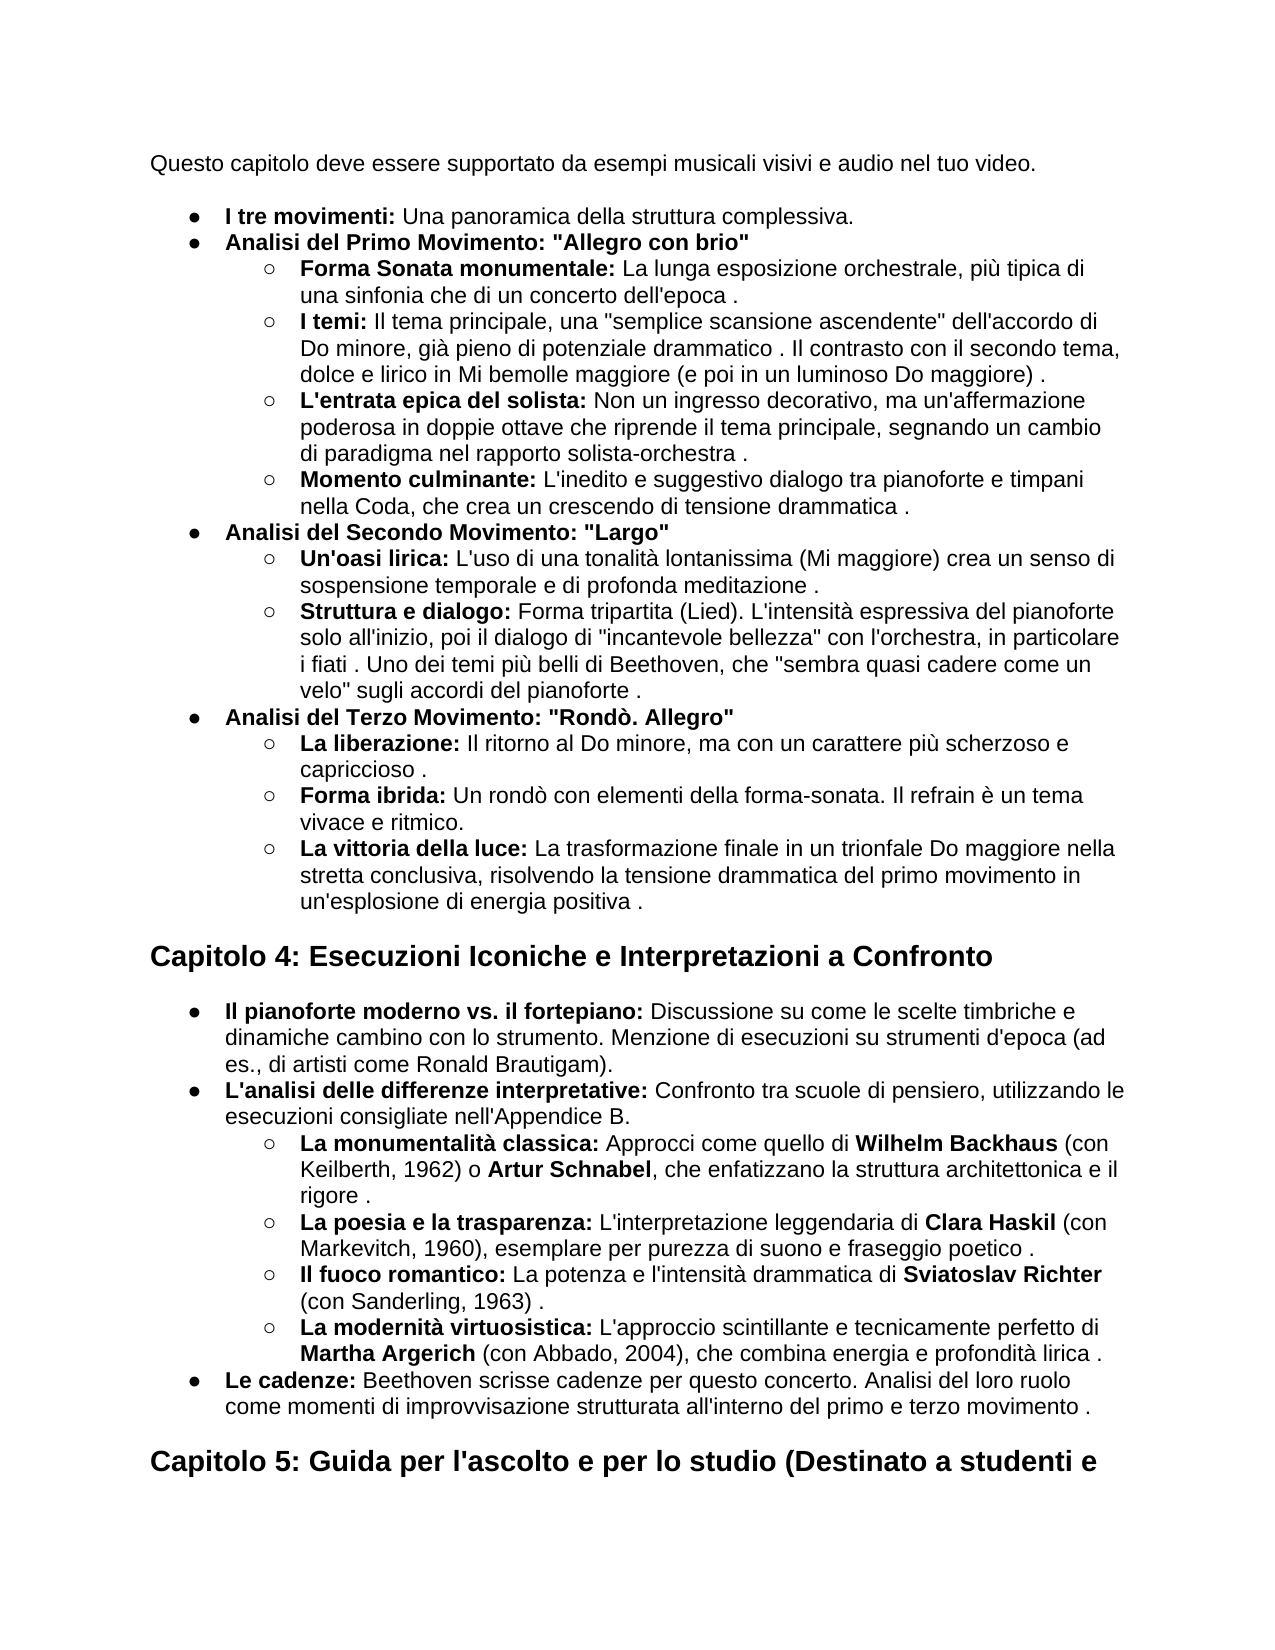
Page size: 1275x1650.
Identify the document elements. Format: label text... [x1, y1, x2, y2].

list Un'oasi lirica: L'uso di una tonalità lontanissima (Mi maggiore) crea un senso di sospensione temporale e di profonda meditazione . [262, 545, 1125, 598]
list Momento culminante: L'inedito e suggestivo dialogo tra pianoforte e timpani nella Coda, che crea un crescendo di tensione drammatica . [262, 466, 1125, 519]
list Forma ibrida: Un rondò con elementi della forma-sonata. Il refrain è un tema vivace e ritmico. [262, 782, 1125, 835]
list Il pianoforte moderno vs. il fortepiano: Discussione su come le scelte timbriche e dinamiche cambino con lo strumento. Menzione di esecuzioni su strumenti d'epoca (ad es., di artisti come Ronald Brautigam). [187, 998, 1125, 1077]
list Analisi del Primo Movimento: "Allegro con brio" [187, 229, 1125, 255]
list Forma Sonata monumentale: La lunga esposizione orchestrale, più tipica di una sinfonia che di un concerto dell'epoca . [262, 255, 1125, 308]
subtitle Capitolo 4: Esecuzioni Iconiche e Interpretazioni a Confronto [150, 939, 1125, 973]
list L'analisi delle differenze interpretative: Confronto tra scuole di pensiero, utilizzando le esecuzioni consigliate nell'Appendice B. [187, 1077, 1125, 1129]
list Analisi del Secondo Movimento: "Largo" [187, 519, 1125, 545]
list I temi: Il tema principale, una "semplice scansione ascendente" dell'accordo di Do minore, già pieno di potenziale drammatico . Il contrasto con il secondo tema, dolce e lirico in Mi bemolle maggiore (e poi in un luminoso Do maggiore) . [262, 308, 1125, 387]
list La vittoria della luce: La trasformazione finale in un trionfale Do maggiore nella stretta conclusiva, risolvendo la tensione drammatica del primo movimento in un'esplosione di energia positiva . [262, 835, 1125, 914]
list Il fuoco romantico: La potenza e l'intensità drammatica di Sviatoslav Richter (con Sanderling, 1963) . [262, 1261, 1125, 1314]
list Le cadenze: Beethoven scrisse cadenze per questo concerto. Analisi del loro ruolo come momenti di improvvisazione strutturata all'interno del primo e terzo movimento . [187, 1367, 1125, 1419]
list La poesia e la trasparenza: L'interpretazione leggendaria di Clara Haskil (con Markevitch, 1960), esemplare per purezza di suono e fraseggio poetico . [262, 1209, 1125, 1261]
list La modernità virtuosistica: L'approccio scintillante e tecnicamente perfetto di Martha Argerich (con Abbado, 2004), che combina energia e profondità lirica . [262, 1314, 1125, 1367]
list La monumentalità classica: Approcci come quello di Wilhelm Backhaus (con Keilberth, 1962) o Artur Schnabel, che enfatizzano la struttura architettonica e il rigore . [262, 1129, 1125, 1209]
list Analisi del Terzo Movimento: "Rondò. Allegro" [187, 703, 1125, 730]
text Questo capitolo deve essere supportato da esempi musicali visivi e audio nel tuo video. [150, 150, 1125, 176]
list La liberazione: Il ritorno al Do minore, ma con un carattere più scherzoso e capriccioso . [262, 730, 1125, 782]
list Struttura e dialogo: Forma tripartita (Lied). L'intensità espressiva del pianoforte solo all'inizio, poi il dialogo di "incantevole bellezza" con l'orchestra, in particolare i fiati . Uno dei temi più belli di Beethoven, che "sembra quasi cadere come un velo" sugli accordi del pianoforte . [262, 598, 1125, 703]
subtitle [150, 1444, 1125, 1478]
list I tre movimenti: Una panoramica della struttura complessiva. [187, 203, 1125, 229]
list L'entrata epica del solista: Non un ingresso decorativo, ma un'affermazione poderosa in doppie ottave che riprende il tema principale, segnando un cambio di paradigma nel rapporto solista-orchestra . [262, 387, 1125, 466]
